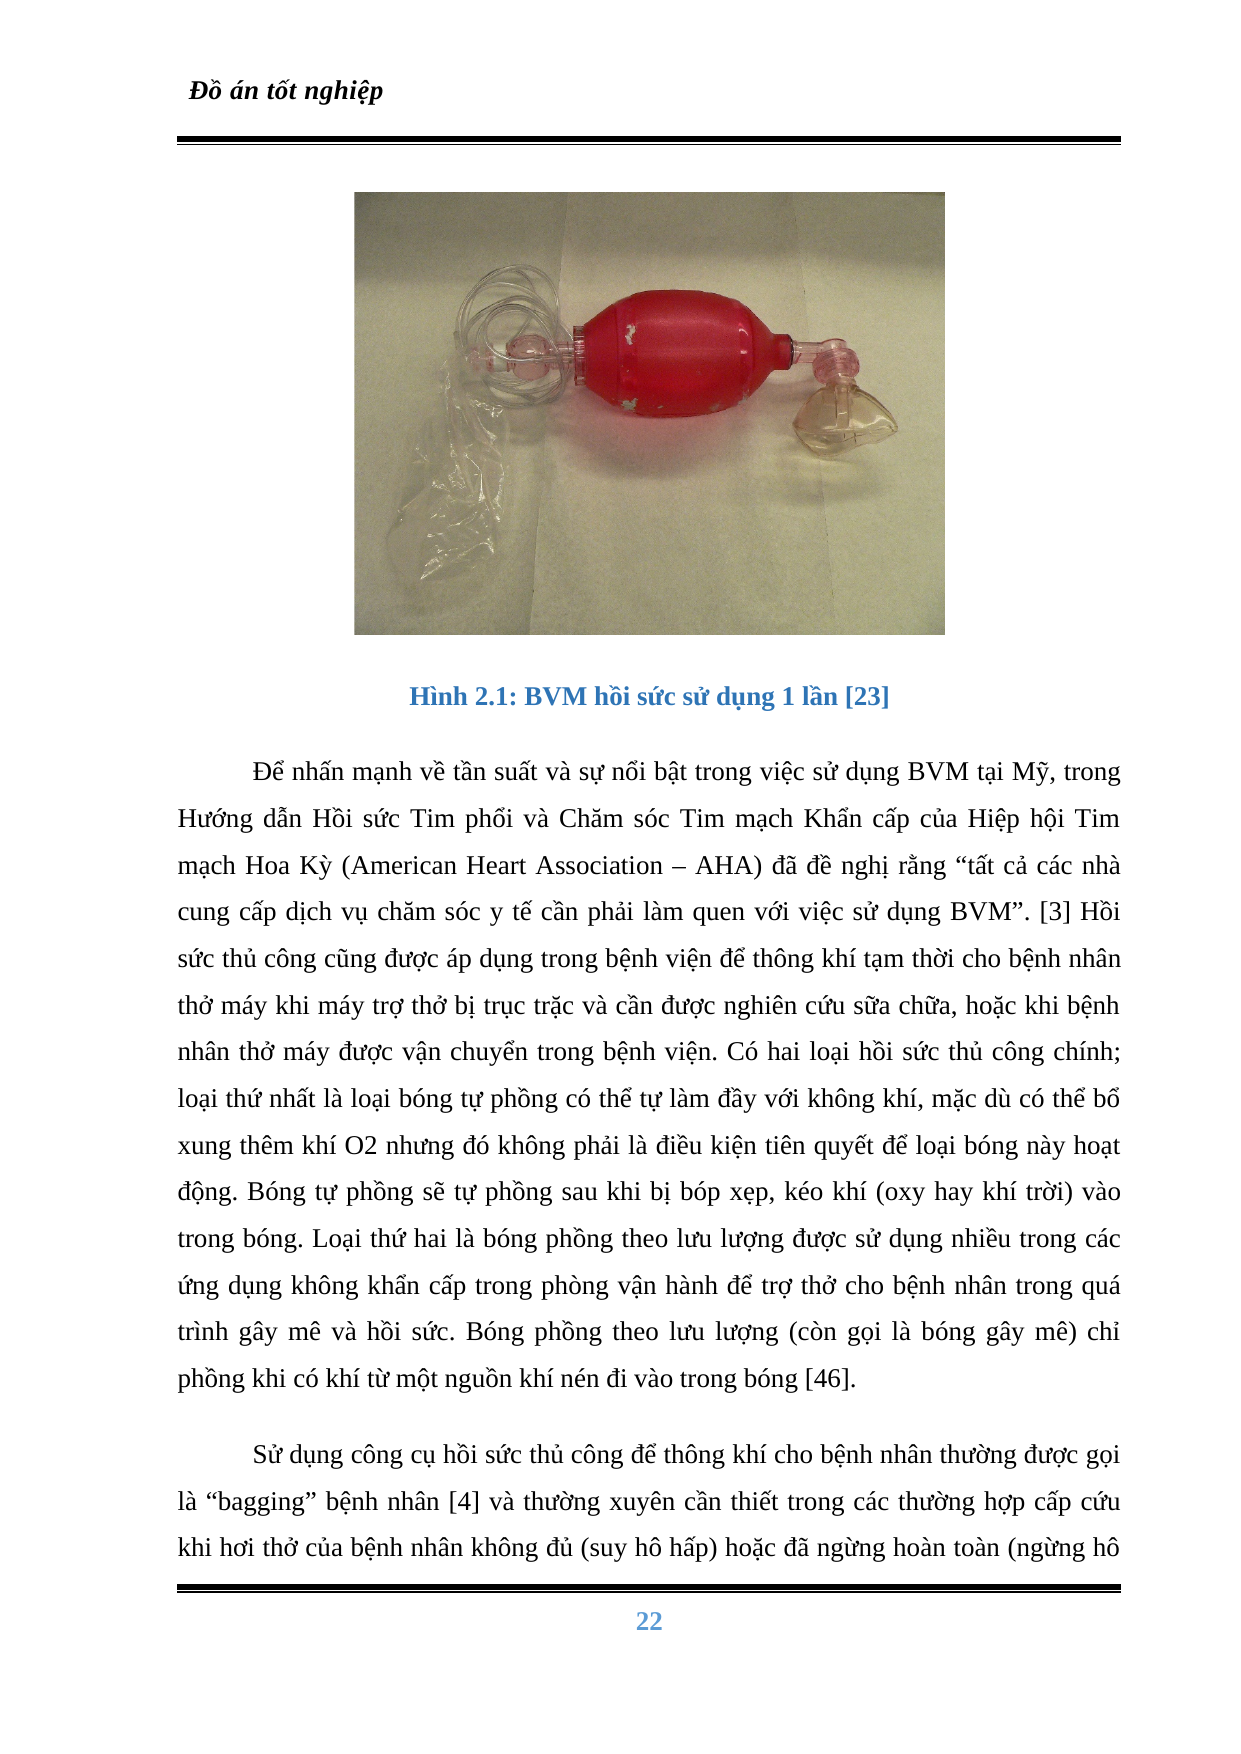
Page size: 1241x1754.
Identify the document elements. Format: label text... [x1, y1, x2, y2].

picture [354, 192, 945, 635]
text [177, 1438, 1122, 1562]
text Để nhấn mạnh về tần suất và sự nổi bật trong việc sử dụng BVM tại Mỹ, trong Hướng dẫn Hồi sức Tim phổi và Chăm sóc Tim mạch Khẩn cấp của Hiệp hội Tim mạch Hoa Kỳ (American Heart Association – AHA) đã đề nghị rằng “tất cả các nhà cung cấp dịch vụ chăm sóc y tế cần phải làm quen với việc sử dụng BVM”. [3] Hồi sức thủ công cũng được áp dụng trong bệnh viện để thông khí tạm thời cho bệnh nhân thở máy khi máy trợ thở bị trục trặc và cần được nghiên cứu sữa chữa, hoặc khi bệnh nhân thở máy được vận chuyển trong bệnh viện. Có hai loại hồi sức thủ công chính; loại thứ nhất là loại bóng tự phồng có thể tự làm đầy với không khí, mặc dù có thể bổ xung thêm khí O2 nhưng đó không phải là điều kiện tiên quyết để loại bóng này hoạt động. Bóng tự phồng sẽ tự phồng sau khi bị bóp xẹp, kéo khí (oxy hay khí trời) vào trong bóng. Loại thứ hai là bóng phồng theo lưu lượng được sử dụng nhiều trong các ứng dụng không khẩn cấp trong phòng vận hành để trợ thở cho bệnh nhân trong quá trình gây mê và hồi sức. Bóng phồng theo lưu lượng (còn gọi là bóng gây mê) chỉ phồng khi có khí từ một nguồn khí nén đi vào trong bóng [46]. [177, 756, 1122, 1393]
list Hình 2.1: BVM hồi sức sử dụng 1 lần [23] [177, 680, 1122, 711]
